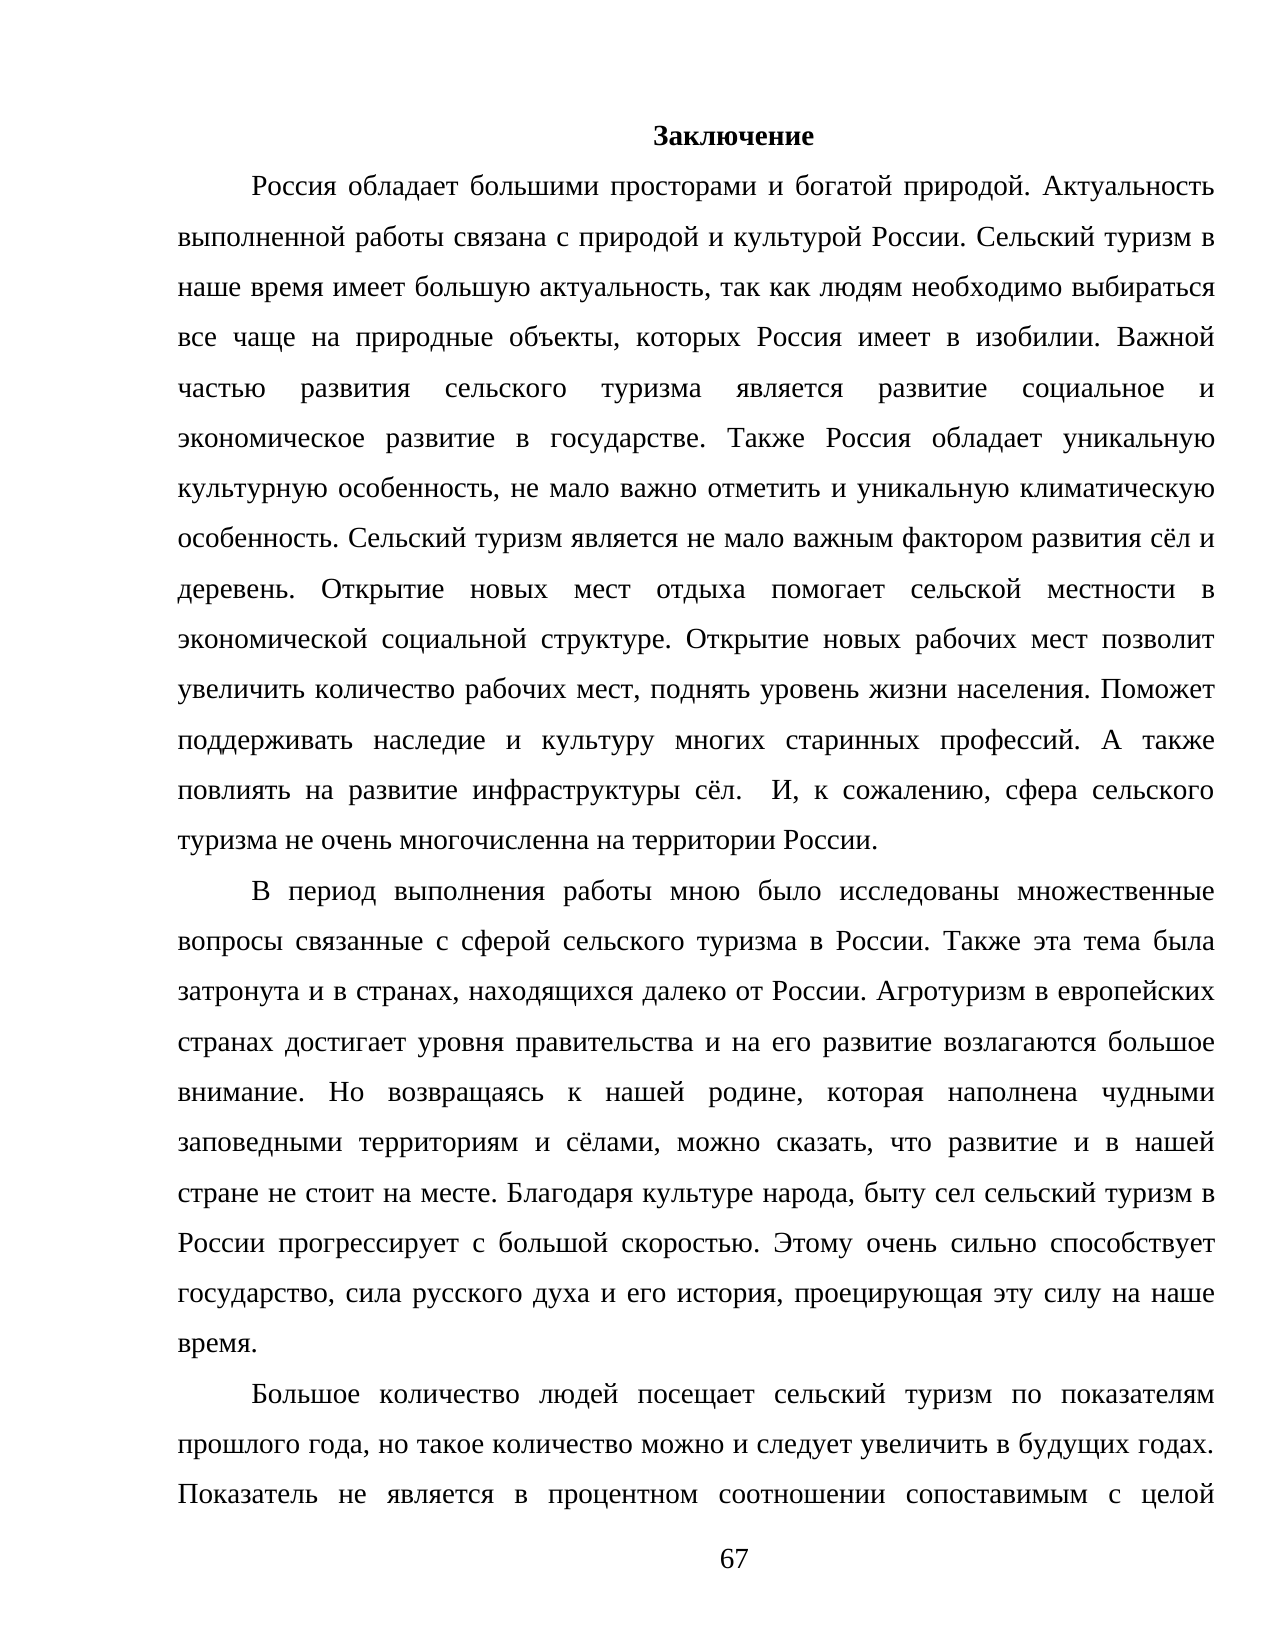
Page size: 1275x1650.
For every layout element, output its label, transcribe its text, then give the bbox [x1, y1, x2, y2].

subtitle Заключение [177, 118, 1216, 152]
text В период выполнения работы мною было исследованы множественные вопросы связанные с сферой сельского туризма в России. Также эта тема была затронута и в странах, находящихся далеко от России. Агротуризм в европейских странах достигает уровня правительства и на его развитие возлагаются большое внимание. Но возвращаясь к нашей родине, которая наполнена чудными заповедными территориям и сёлами, можно сказать, что развитие и в нашей стране не стоит на месте. Благодаря культуре народа, быту сел сельский туризм в России прогрессирует с большой скоростью. Этому очень сильно способствует государство, сила русского духа и его история, проецирующая эту силу на наше время. [177, 873, 1216, 1359]
text Россия обладает большими просторами и богатой природой. Актуальность выполненной работы связана с природой и культурой России. Сельский туризм в наше время имеет большую актуальность, так как людям необходимо выбираться все чаще на природные объекты, которых Россия имеет в изобилии. Важной частью развития сельского туризма является развитие социальное и экономическое развитие в государстве. Также Россия обладает уникальную культурную особенность, не мало важно отметить и уникальную климатическую особенность. Сельский туризм является не мало важным фактором развития сёл и деревень. Открытие новых мест отдыха помогает сельской местности в экономической социальной структуре. Открытие новых рабочих мест позволит увеличить количество рабочих мест, поднять уровень жизни населения. Поможет поддерживать наследие и культуру многих старинных профессий. А также повлиять на развитие инфраструктуры сёл. И, к сожалению, сфера сельского туризма не очень многочисленна на территории России. [177, 168, 1216, 856]
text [177, 1376, 1216, 1510]
